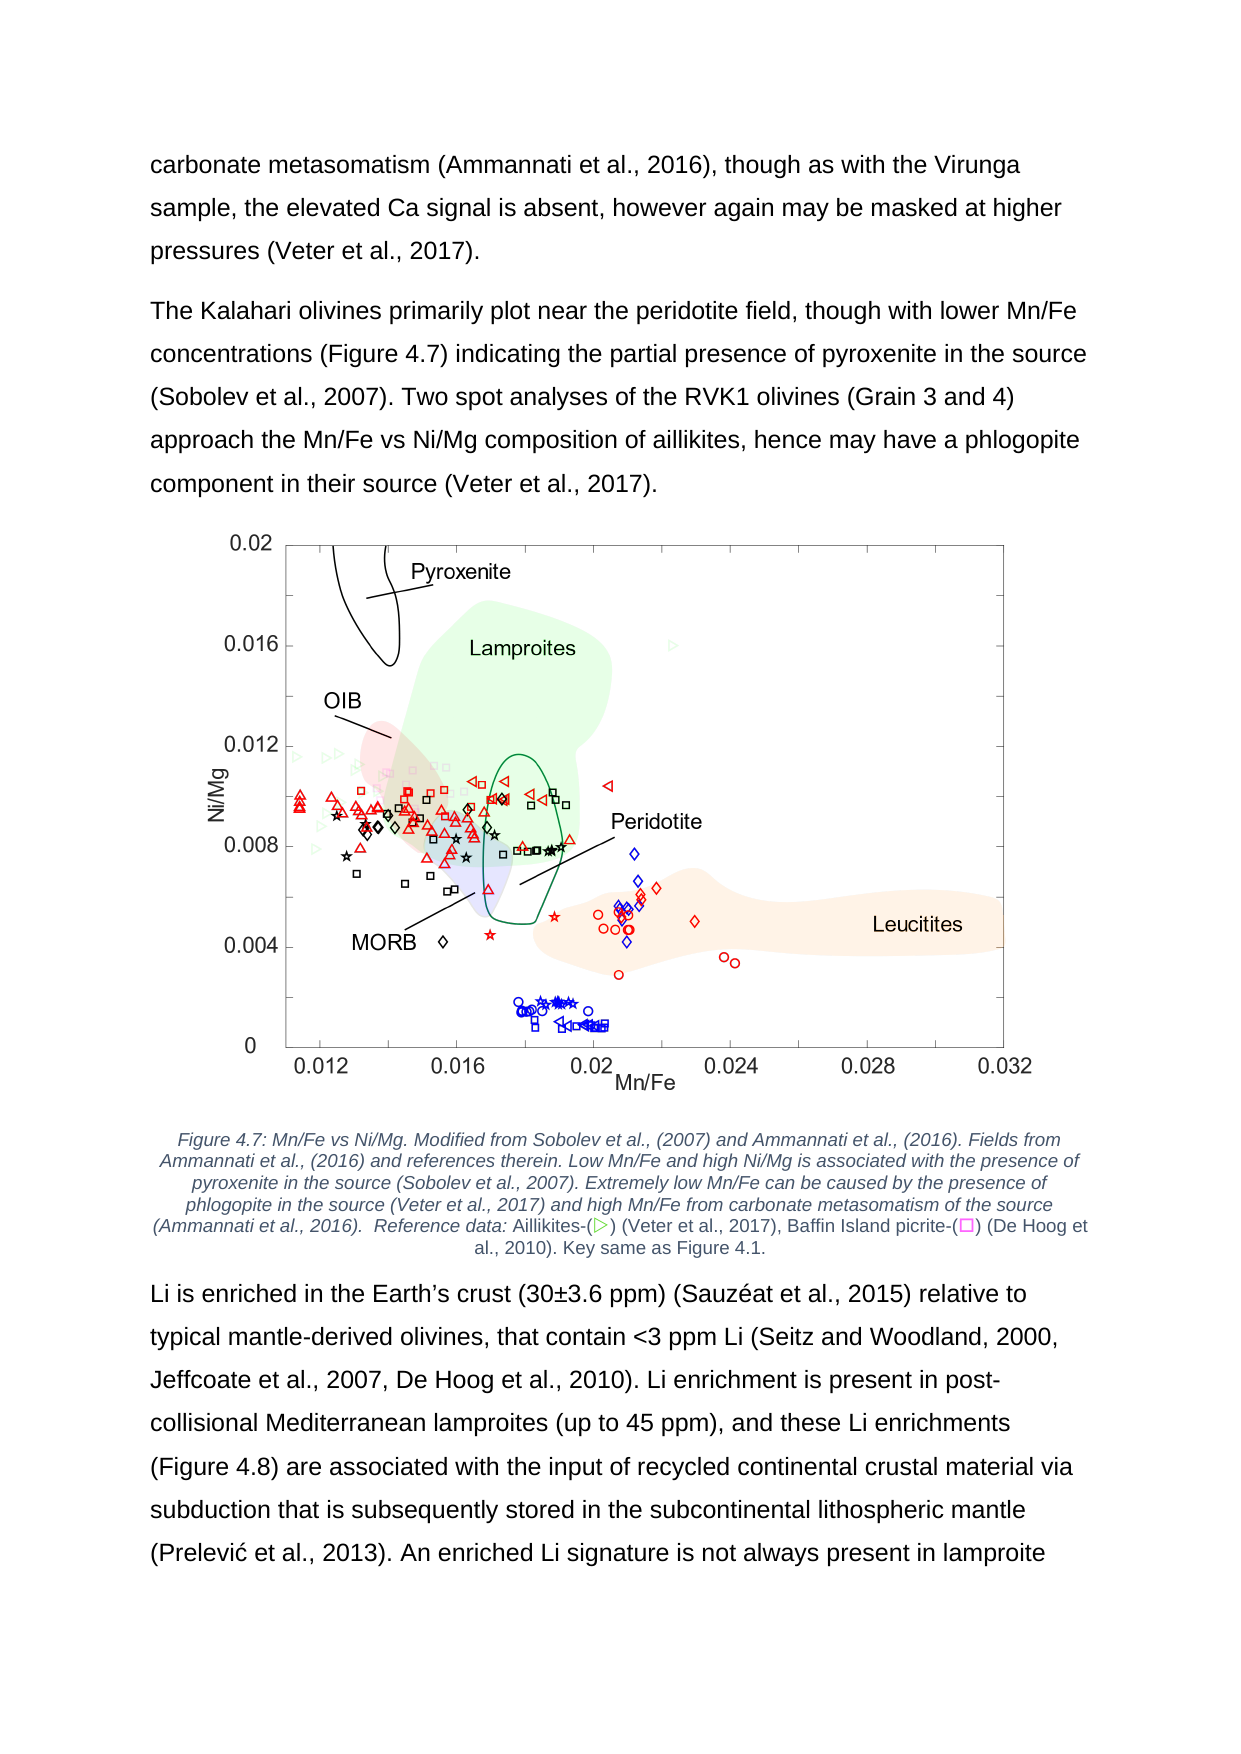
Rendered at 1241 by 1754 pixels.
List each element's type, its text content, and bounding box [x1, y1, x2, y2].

text Figure 4.7: Mn/Fe vs Ni/Mg. Modified from Sobolev et al., (2007) and Ammannati et al., (2016). Fields from Ammannati et al., (2016) and references therein. Low Mn/Fe and high Ni/Mg is associated with the presence of pyroxenite in the source (Sobolev et al., 2007). Extremely low Mn/Fe can be caused by the presence of phlogopite in the source (Veter et al., 2017) and high Mn/Fe from carbonate metasomatism of the source (Ammannati et al., 2016). Reference data: Aillikites-() (Veter et al., 2017), Baffin Island picrite-() (De Hoog et al., 2010). Key same as Figure 4.1. [150, 1129, 1090, 1258]
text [150, 1279, 1090, 1566]
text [150, 150, 1090, 265]
text The Kalahari olivines primarily plot near the peridotite field, though with lower Mn/Fe concentrations (Figure 4.7) indicating the partial presence of pyroxenite in the source (Sobolev et al., 2007). Two spot analyses of the RVK1 olivines (Grain 3 and 4) approach the Mn/Fe vs Ni/Mg composition of aillikites, hence may have a phlogopite component in their source (Veter et al., 2017). [150, 296, 1090, 497]
picture [206, 528, 1035, 1098]
